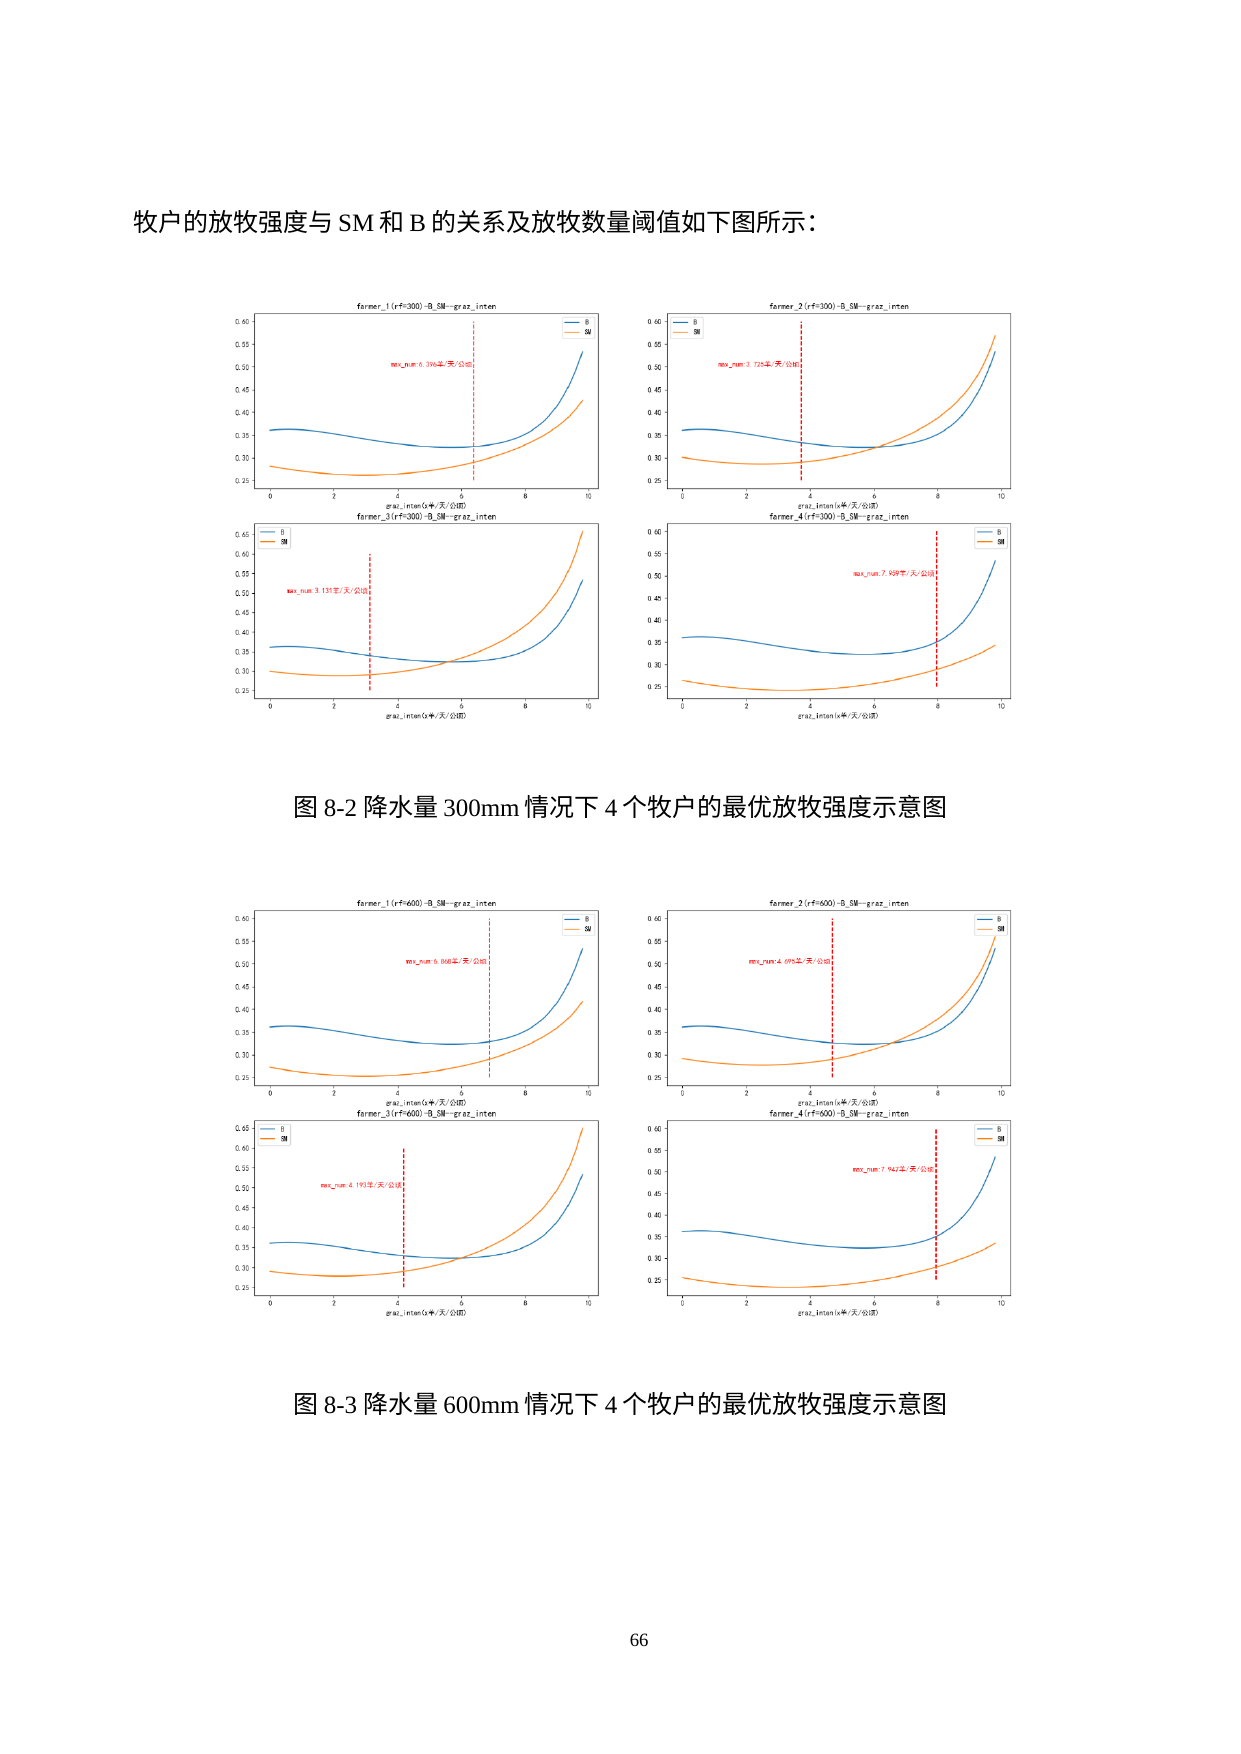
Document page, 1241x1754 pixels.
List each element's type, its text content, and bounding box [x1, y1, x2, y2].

text 图8-2 降水量300mm情况下4个牧户的最优放牧强度示意图 [133, 773, 1107, 838]
text 图8-3 降水量600mm情况下4个牧户的最优放牧强度示意图 [133, 1371, 1107, 1436]
picture [132, 253, 1108, 753]
picture [132, 850, 1108, 1350]
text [133, 188, 1107, 253]
